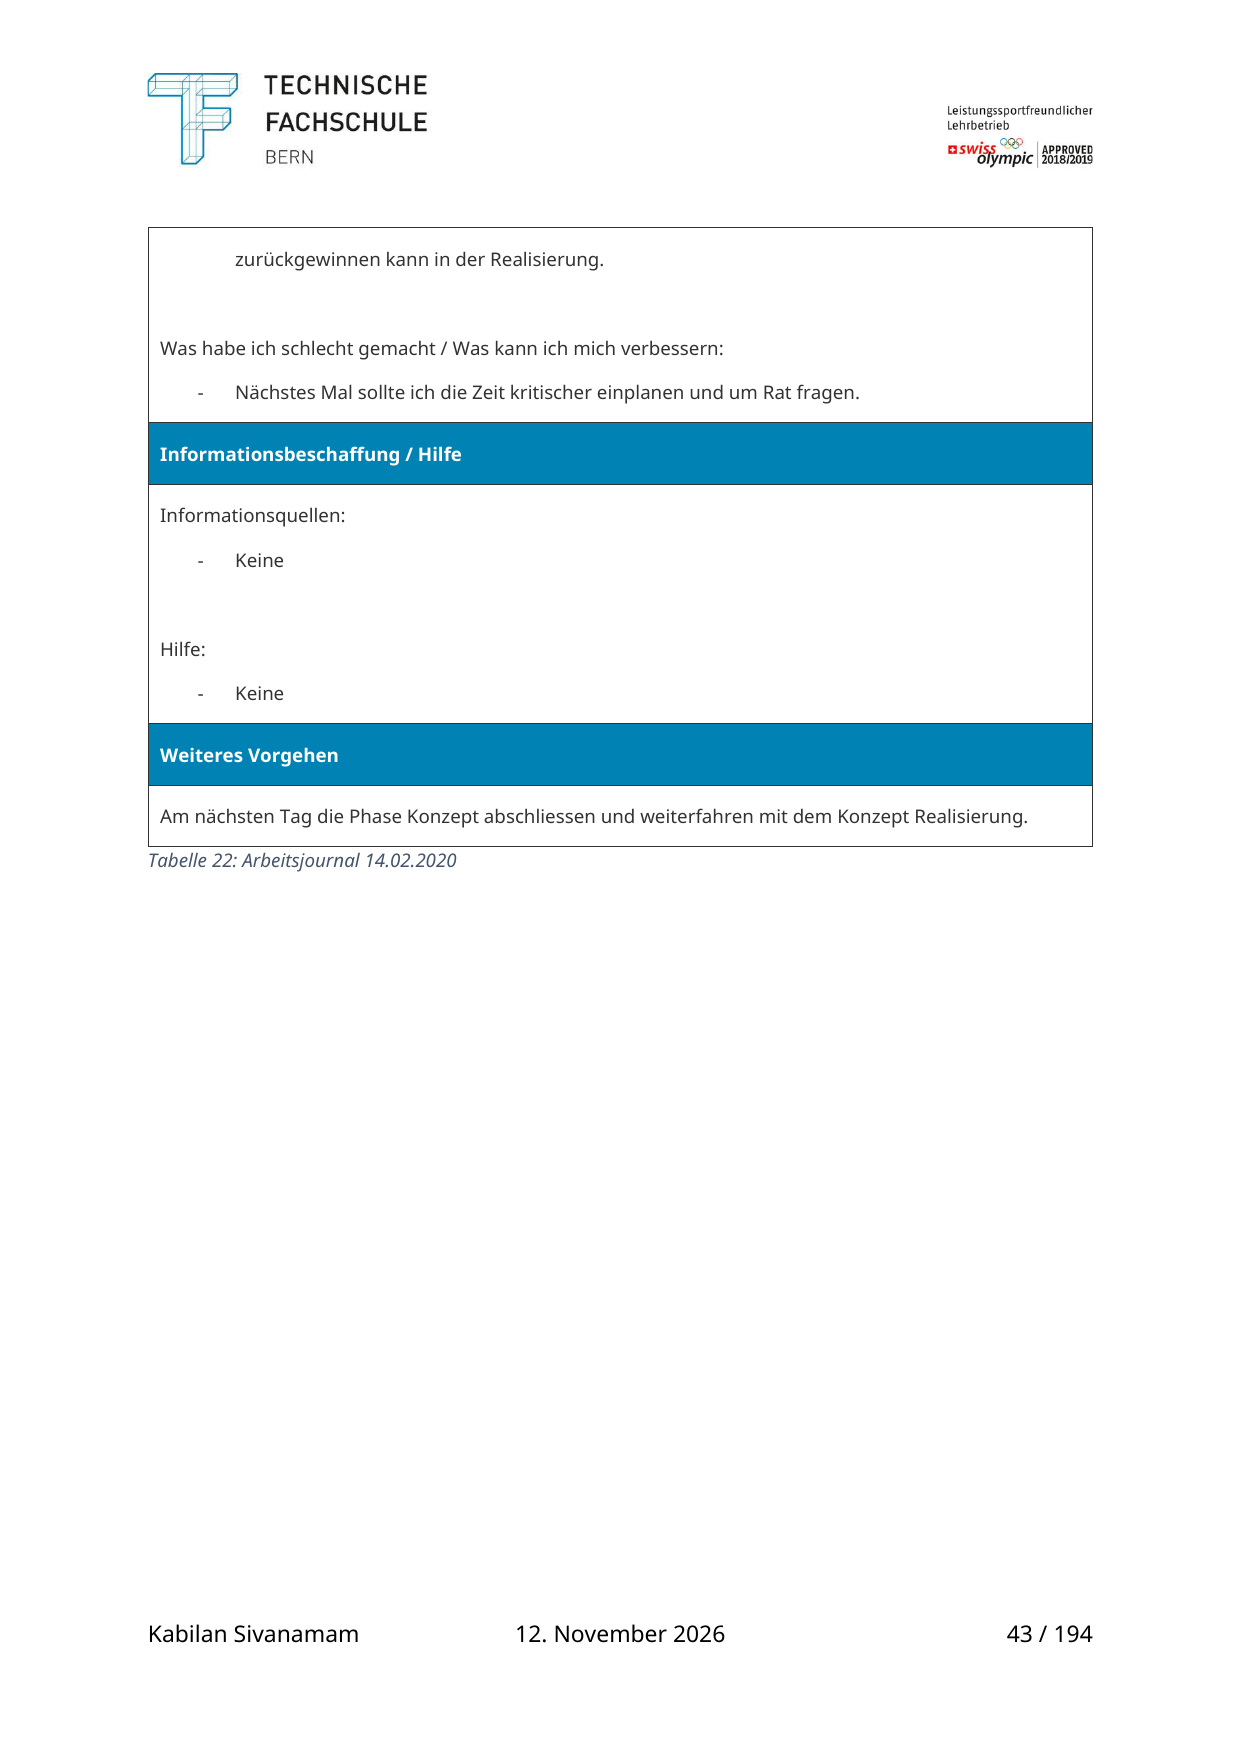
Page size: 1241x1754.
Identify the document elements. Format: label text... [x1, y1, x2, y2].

table_cell Informationsbeschaffung / Hilfe [149, 423, 1092, 484]
picture [147, 73, 1093, 196]
text Tabelle 22: Arbeitsjournal 14.02.2020 [148, 847, 1093, 873]
table_cell Informationsquellen: Keine Hilfe: Keine [149, 485, 1092, 723]
table_cell Am nächsten Tag die Phase Konzept abschliessen und weiterfahren mit dem Konzept Realisierung. [149, 786, 1092, 846]
table_cell Weiteres Vorgehen [149, 724, 1092, 785]
